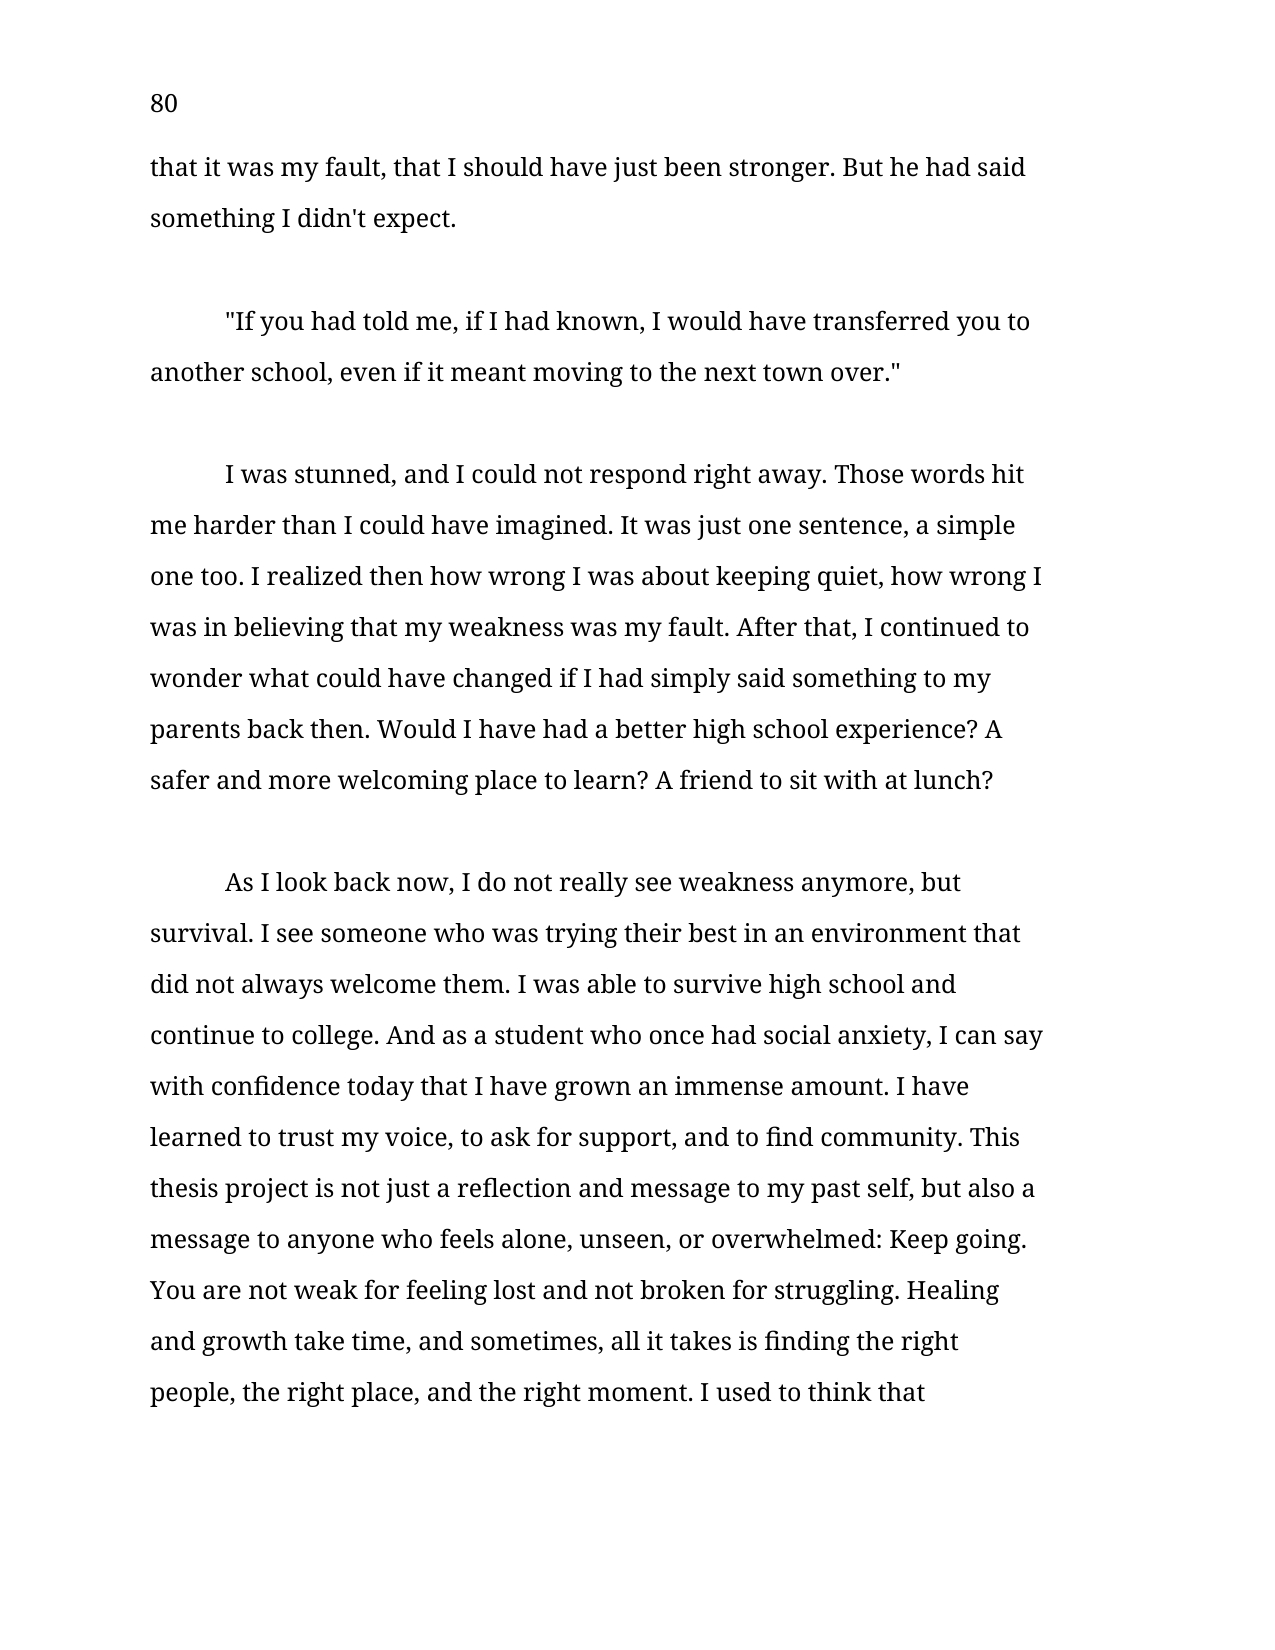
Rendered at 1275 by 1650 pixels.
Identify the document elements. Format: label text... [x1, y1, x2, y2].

text I was stunned, and I could not respond right away. Those words hit me harder than I could have imagined. It was just one sentence, a simple one too. I realized then how wrong I was about keeping quiet, how wrong I was in believing that my weakness was my fault. After that, I continued to wonder what could have changed if I had simply said something to my parents back then. Would I have had a better high school experience? A safer and more welcoming place to learn? A friend to sit with at lunch? [150, 456, 1050, 797]
text "If you had told me, if I had known, I would have transferred you to another school, even if it meant moving to the next town over." [150, 303, 1050, 388]
